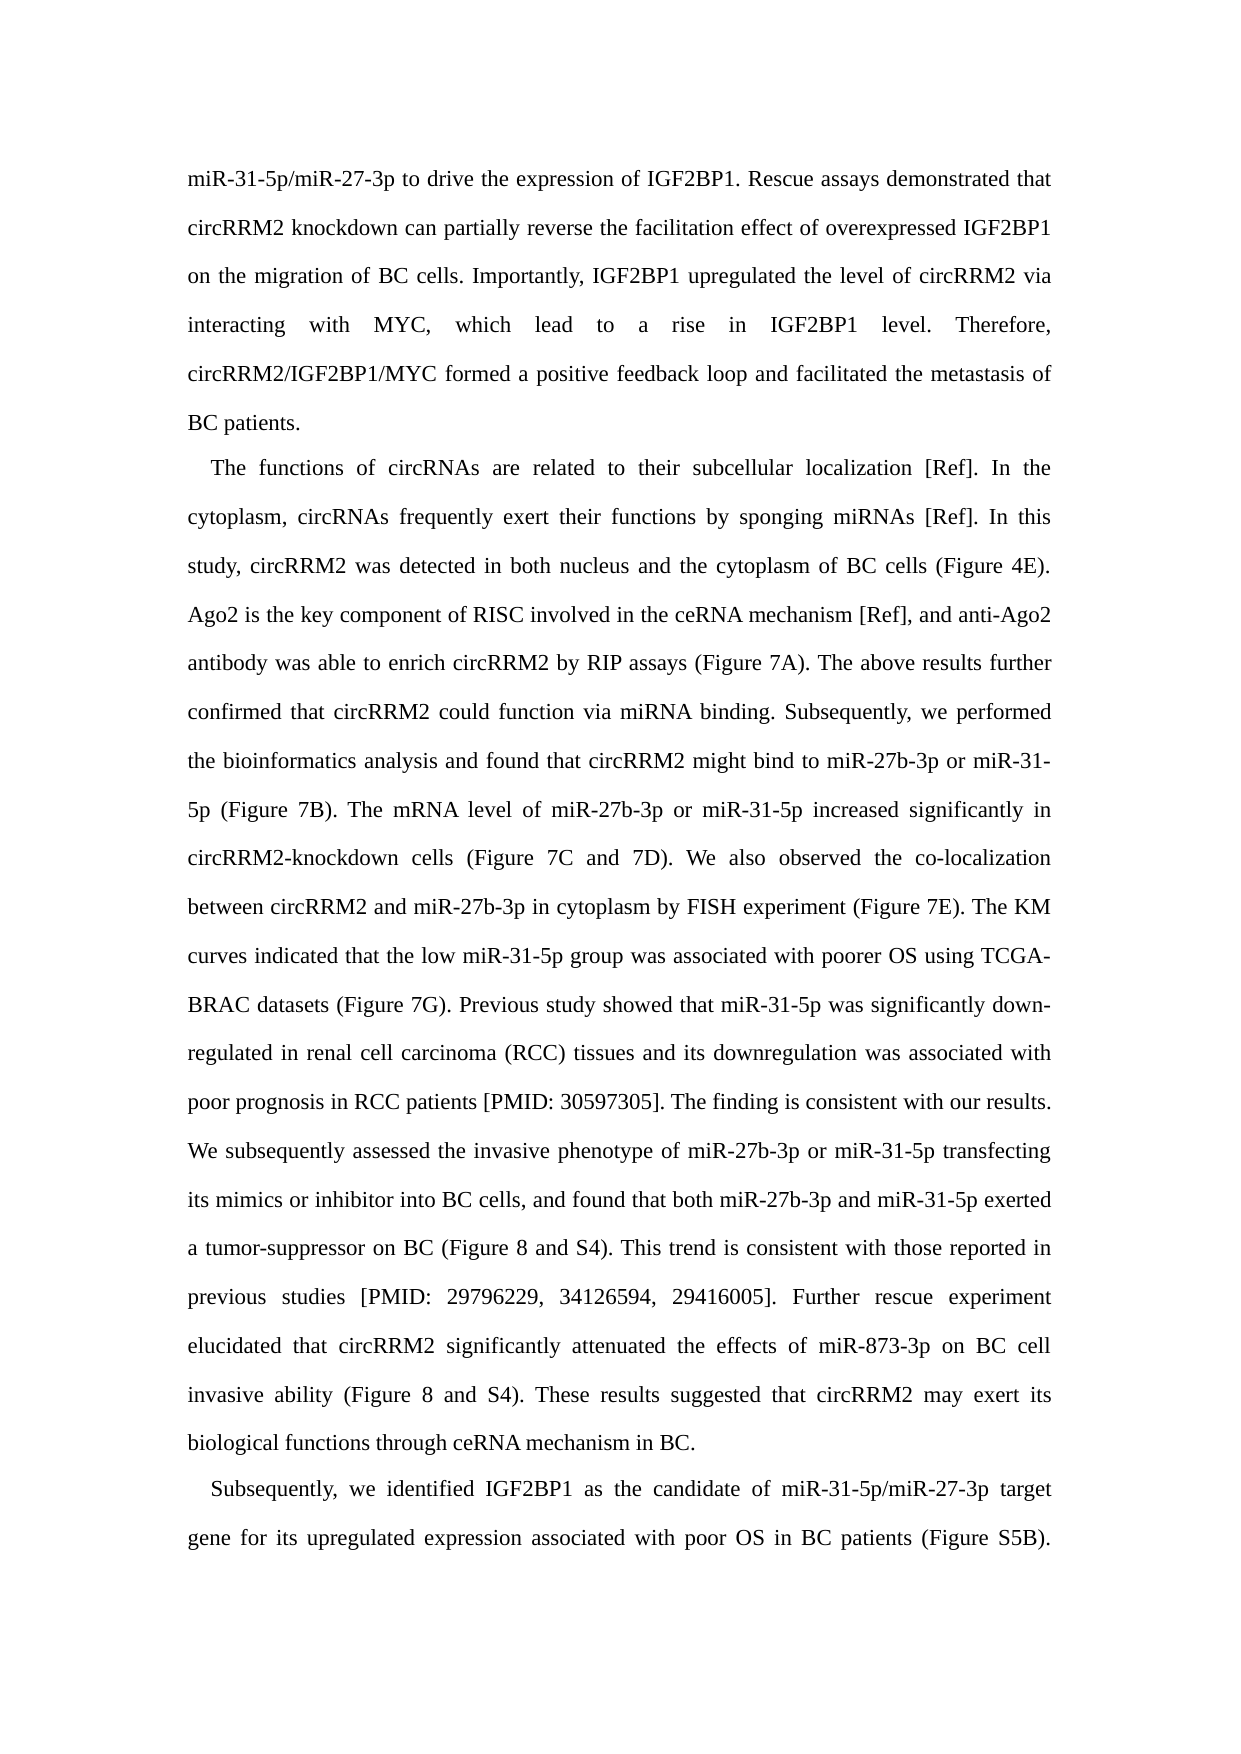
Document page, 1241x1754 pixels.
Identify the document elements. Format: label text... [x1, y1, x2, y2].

text The functions of circRNAs are related to their subcellular localization [Ref]. In the cytoplasm, circRNAs frequently exert their functions by sponging miRNAs [Ref]. In this study, circRRM2 was detected in both nucleus and the cytoplasm of BC cells (Figure 4E). Ago2 is the key component of RISC involved in the ceRNA mechanism [Ref], and anti‐Ago2 antibody was able to enrich circRRM2 by RIP assays (Figure 7A). The above results further confirmed that circRRM2 could function via miRNA binding. Subsequently, we performed the bioinformatics analysis and found that circRRM2 might bind to miR-27b-3p or miR-31-5p (Figure 7B). The mRNA level of miR-27b-3p or miR-31-5p increased significantly in circRRM2-knockdown cells (Figure 7C and 7D). We also observed the co-localization between circRRM2 and miR-27b-3p in cytoplasm by FISH experiment (Figure 7E). The KM curves indicated that the low miR-31-5p group was associated with poorer OS using TCGA-BRAC datasets (Figure 7G). Previous study showed that miR-31-5p was significantly down-regulated in renal cell carcinoma (RCC) tissues and its downregulation was associated with poor prognosis in RCC patients [PMID: 30597305]. The finding is consistent with our results. We subsequently assessed the invasive phenotype of miR-27b-3p or miR-31-5p transfecting its mimics or inhibitor into BC cells, and found that both miR-27b-3p and miR-31-5p exerted a tumor-suppressor on BC (Figure 8 and S4). This trend is consistent with those reported in previous studies [PMID: 29796229, 34126594, 29416005]. Further rescue experiment elucidated that circRRM2 significantly attenuated the effects of miR-873-3p on BC cell invasive ability (Figure 8 and S4). These results suggested that circRRM2 may exert its biological functions through ceRNA mechanism in BC. [187, 451, 1053, 1459]
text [187, 162, 1053, 438]
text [187, 1472, 1053, 1553]
